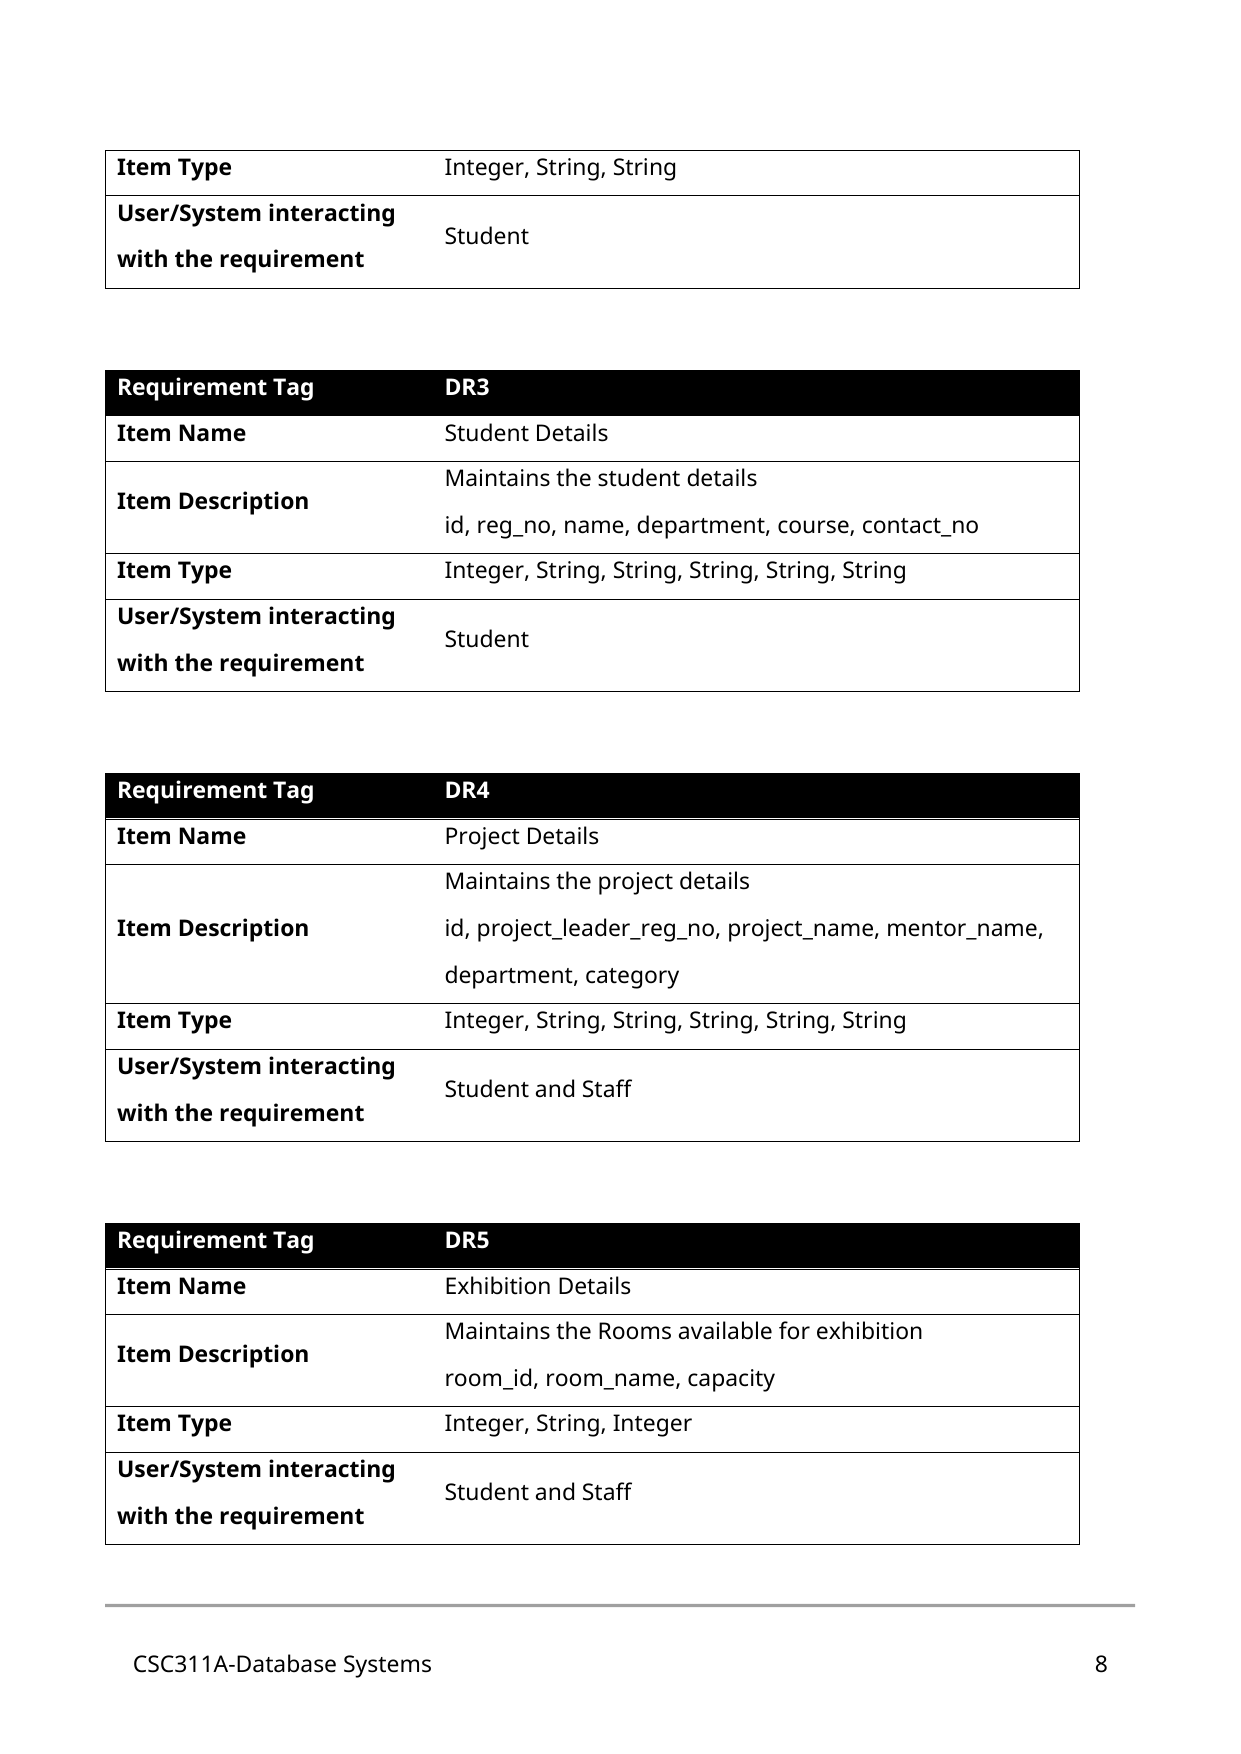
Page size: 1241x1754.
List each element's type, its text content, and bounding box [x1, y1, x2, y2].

table_cell Maintains the student details id, reg_no, name, department, course, contact_no [433, 462, 1079, 553]
table_cell Project Details [433, 820, 1079, 864]
table_cell Item Type [106, 151, 433, 195]
table_header DR5 [433, 1224, 1079, 1268]
table_header Requirement Tag [106, 371, 433, 415]
table_header DR4 [433, 774, 1079, 818]
table_cell Integer, String, String [433, 151, 1079, 195]
table_cell Item Type [106, 1004, 433, 1048]
table_cell User/System interacting with the requirement [106, 1050, 433, 1141]
table_header DR3 [433, 371, 1079, 415]
table_cell Student Details [433, 416, 1079, 461]
table_cell Item Name [106, 820, 433, 864]
table_cell Item Description [106, 865, 433, 1003]
table_cell Exhibition Details [433, 1270, 1079, 1314]
table_cell Student and Staff [433, 1453, 1079, 1544]
table_cell Item Name [106, 416, 433, 461]
table_cell Item Name [106, 1270, 433, 1314]
table_cell Item Type [106, 1407, 433, 1452]
table_cell Integer, String, String, String, String, String [433, 554, 1079, 598]
table_cell User/System interacting with the requirement [106, 1453, 433, 1544]
table_cell Item Description [106, 462, 433, 553]
table_cell Student [433, 196, 1079, 288]
table_cell Student and Staff [433, 1050, 1079, 1141]
table_cell User/System interacting with the requirement [106, 600, 433, 691]
table_cell Student [433, 600, 1079, 691]
table_cell Item Type [106, 554, 433, 598]
table_cell Item Description [106, 1315, 433, 1406]
table_cell Integer, String, Integer [433, 1407, 1079, 1452]
table_header Requirement Tag [106, 774, 433, 818]
table_cell Maintains the Rooms available for exhibition room_id, room_name, capacity [433, 1315, 1079, 1406]
table_header Requirement Tag [106, 1224, 433, 1268]
table_cell Maintains the project details id, project_leader_reg_no, project_name, mentor_name, department, category [433, 865, 1079, 1003]
table_cell Integer, String, String, String, String, String [433, 1004, 1079, 1048]
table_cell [106, 196, 433, 288]
